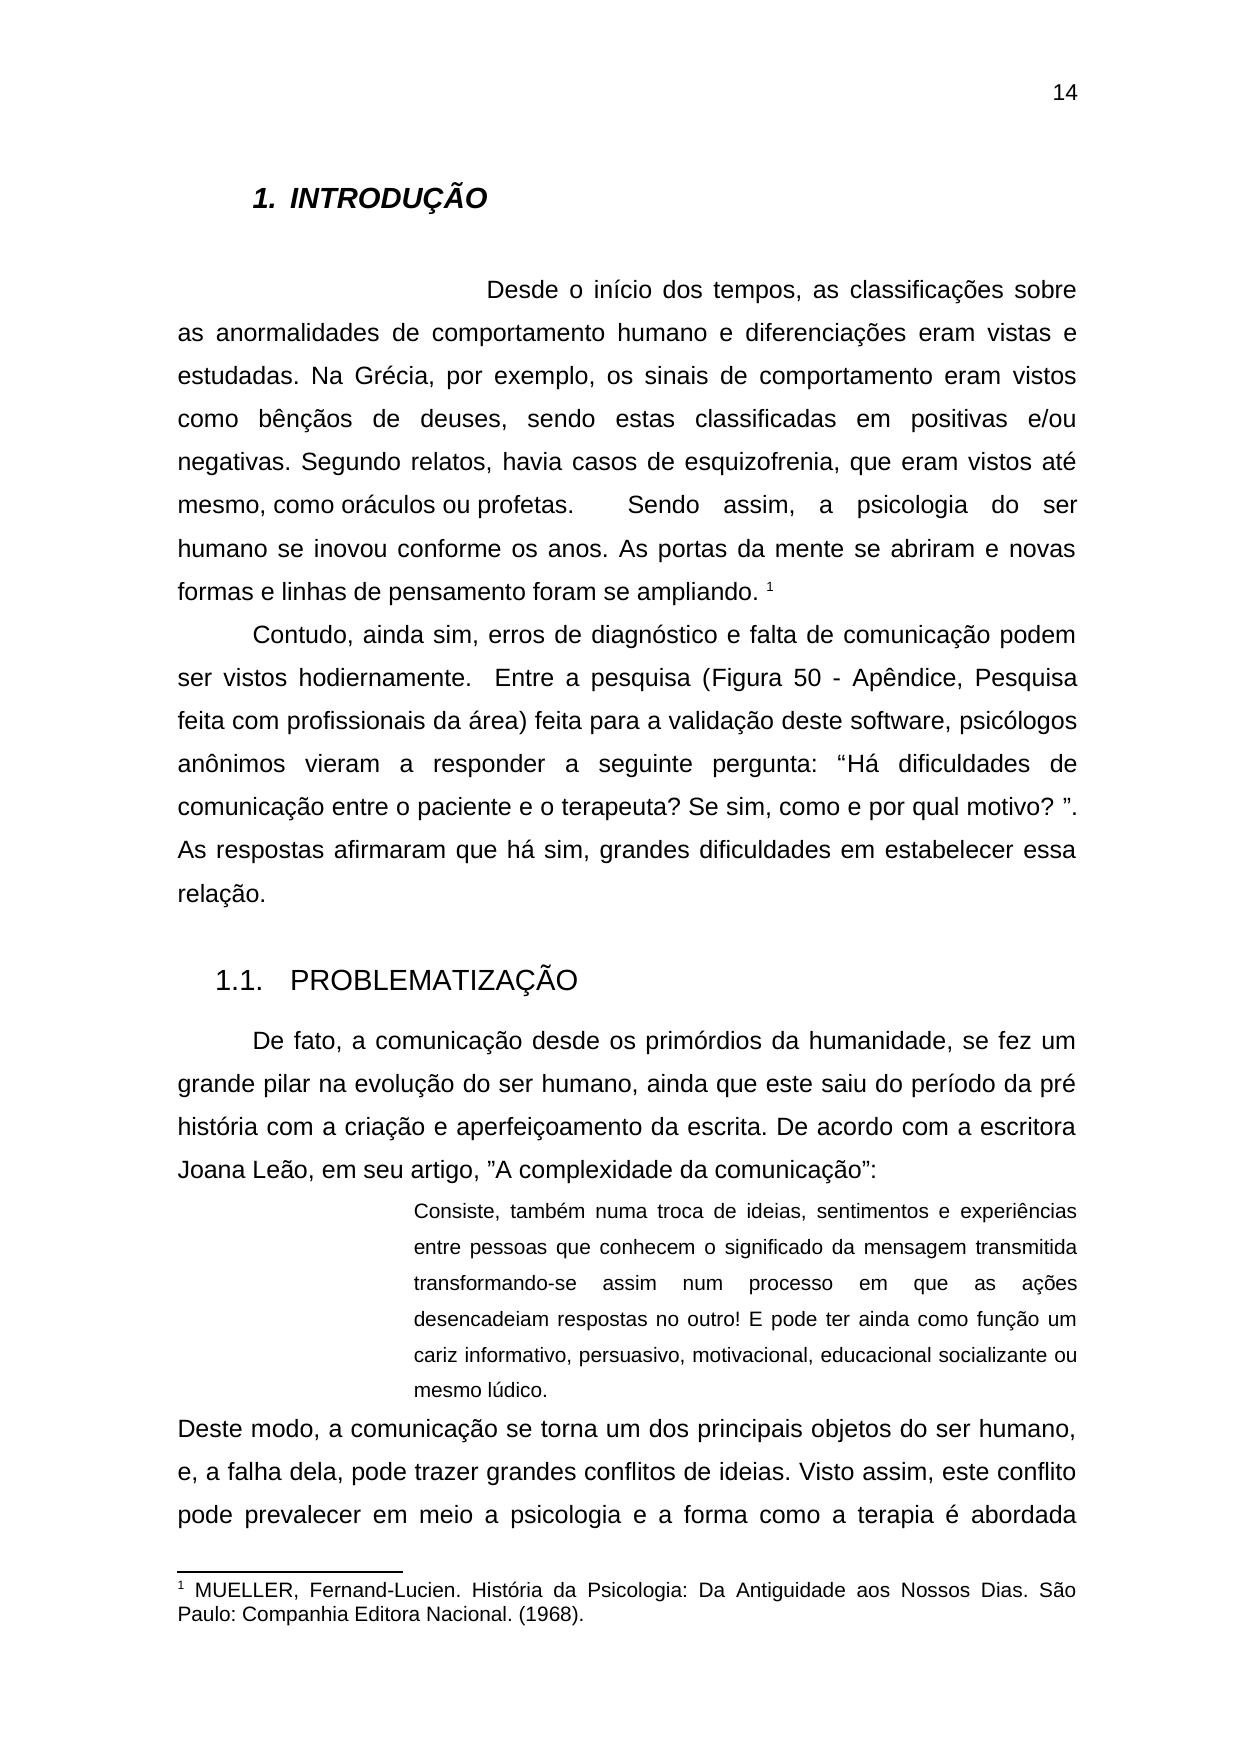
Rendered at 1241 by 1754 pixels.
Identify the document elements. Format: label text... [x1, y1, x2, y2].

list PROBLEMATIZAÇÃO [215, 963, 1078, 997]
list INTRODUÇÃO [252, 181, 1078, 215]
text Contudo, ainda sim, erros de diagnóstico e falta de comunicação podem ser vistos hodiernamente. Entre a pesquisa (Figura 50 - Apêndice, Pesquisa feita com profissionais da área) feita para a validação deste software, psicólogos anônimos vieram a responder a seguinte pergunta: “Há dificuldades de comunicação entre o paciente e o terapeuta? Se sim, como e por qual motivo? ”. As respostas afirmaram que há sim, grandes dificuldades em estabelecer essa relação. [177, 620, 1078, 907]
text Consiste, também numa troca de ideias, sentimentos e experiências entre pessoas que conhecem o significado da mensagem transmitida transformando-se assim num processo em que as ações desencadeiam respostas no outro! E pode ter ainda como função um cariz informativo, persuasivo, motivacional, educacional socializante ou mesmo lúdico. [413, 1199, 1078, 1402]
text Desde o início dos tempos, as classificações sobre as anormalidades de comportamento humano e diferenciações eram vistas e estudadas. Na Grécia, por exemplo, os sinais de comportamento eram vistos como bênçãos de deuses, sendo estas classificadas em positivas e/ou negativas. Segundo relatos, havia casos de esquizofrenia, que eram vistos até mesmo, como oráculos ou profetas. Sendo assim, a psicologia do ser humano se inovou conforme os anos. As portas da mente se abriram e novas formas e linhas de pensamento foram se ampliando. [177, 275, 1078, 605]
text De fato, a comunicação desde os primórdios da humanidade, se fez um grande pilar na evolução do ser humano, ainda que este saiu do período da pré história com a criação e aperfeiçoamento da escrita. De acordo com a escritora Joana Leão, em seu artigo, ”A complexidade da comunicação”: [177, 1026, 1078, 1184]
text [177, 1414, 1078, 1529]
